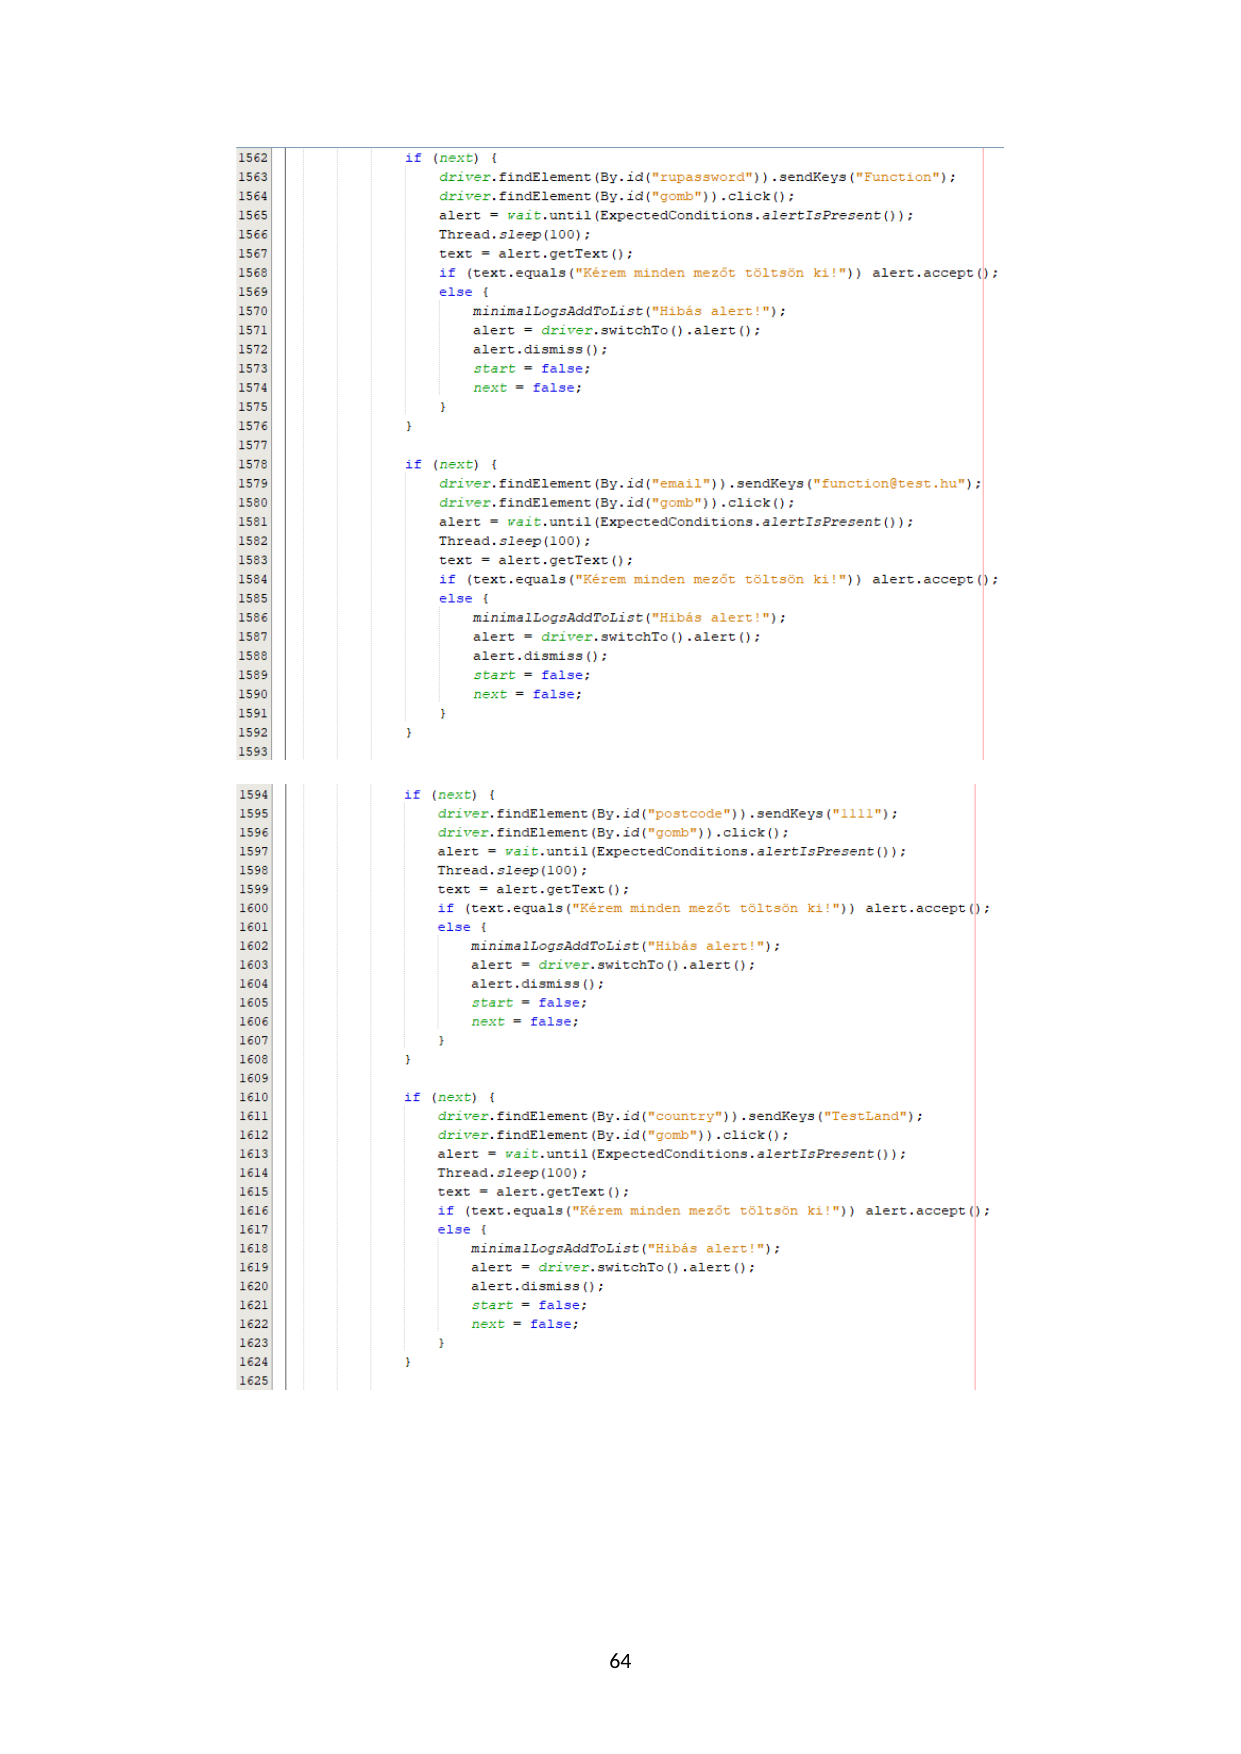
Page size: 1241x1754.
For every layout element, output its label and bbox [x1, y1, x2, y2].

picture [236, 784, 1004, 1390]
picture [236, 147, 1004, 760]
